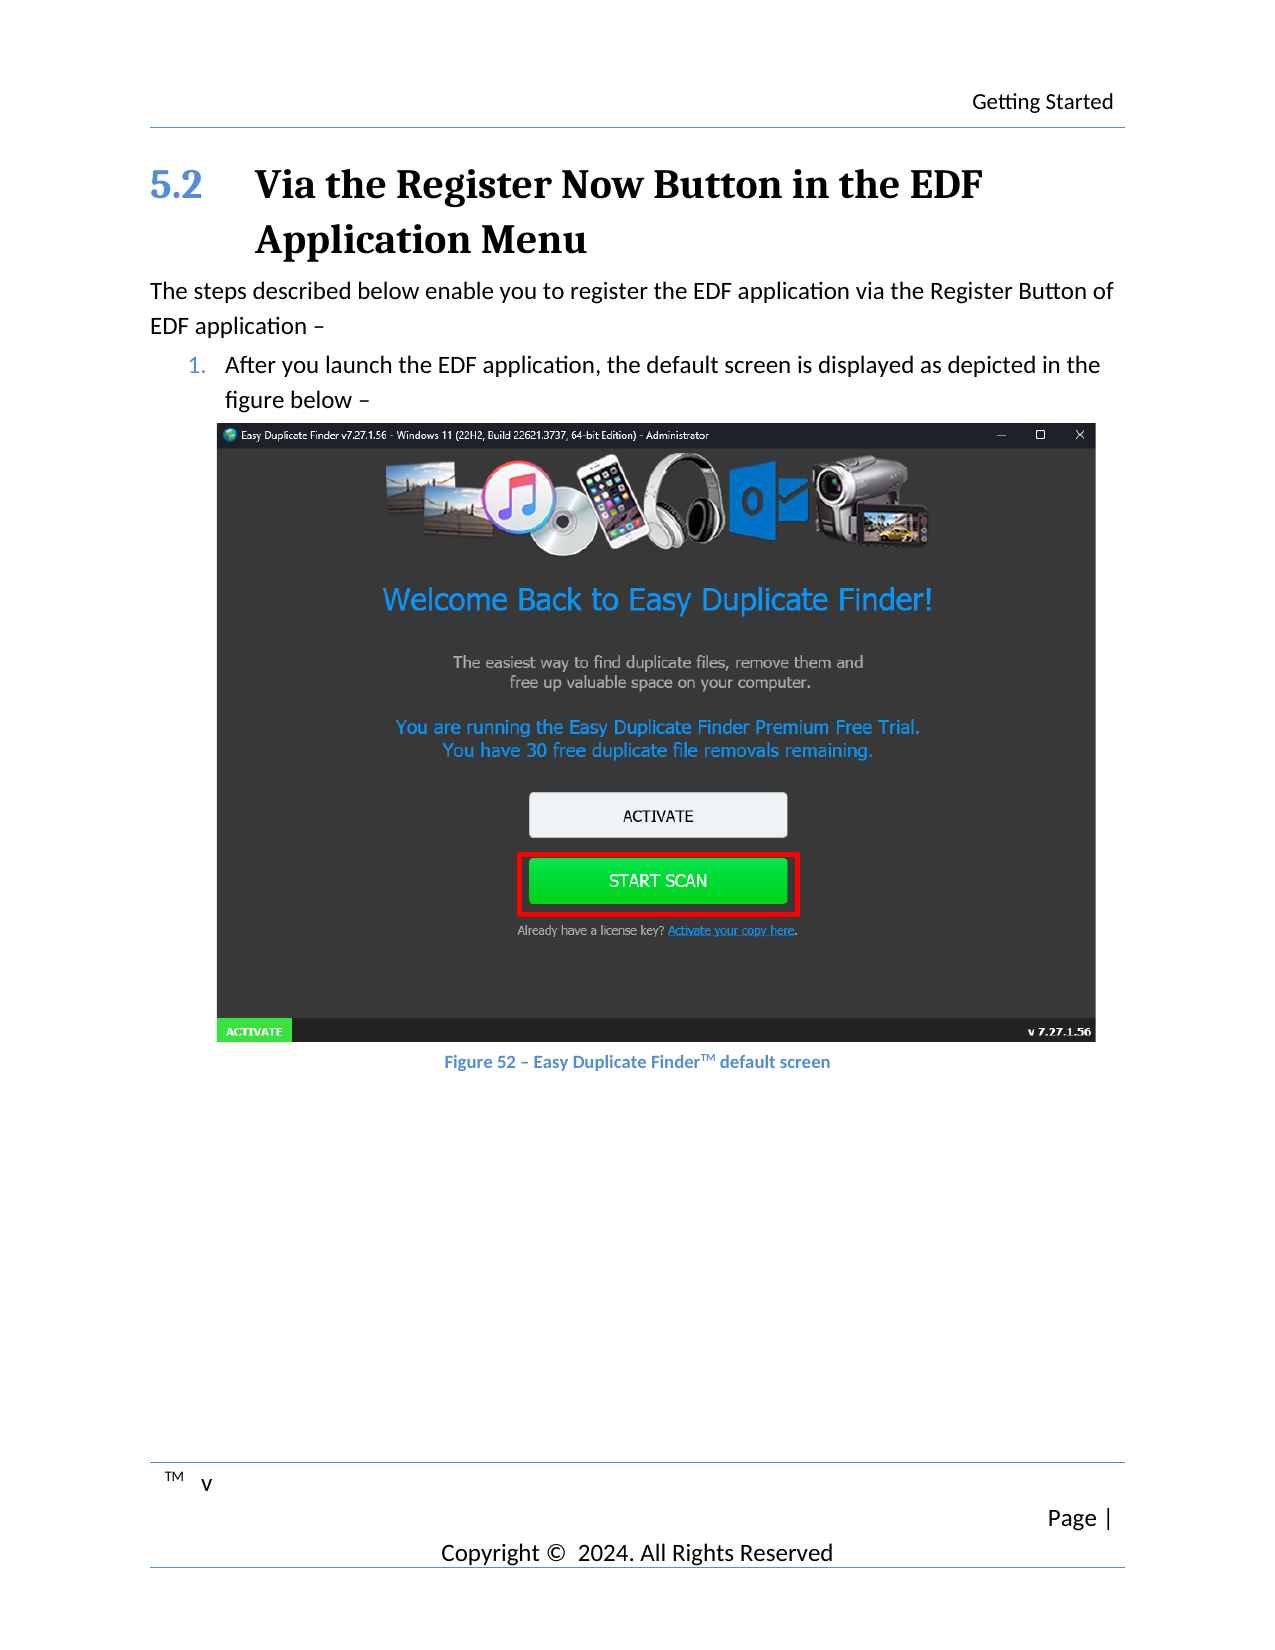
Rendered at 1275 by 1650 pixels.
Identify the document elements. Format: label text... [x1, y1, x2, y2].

picture [216, 423, 1096, 1042]
subtitle Via the Register Now Button in the EDF Application Menu [150, 161, 1125, 264]
list After you launch the EDF application, the default screen is displayed as depicted in the figure below – [187, 350, 1125, 415]
text The steps described below enable you to register the EDF application via the Register Button of EDF application – [150, 276, 1125, 341]
text Figure 52 – Easy Duplicate FinderTM default screen [150, 1051, 1125, 1073]
